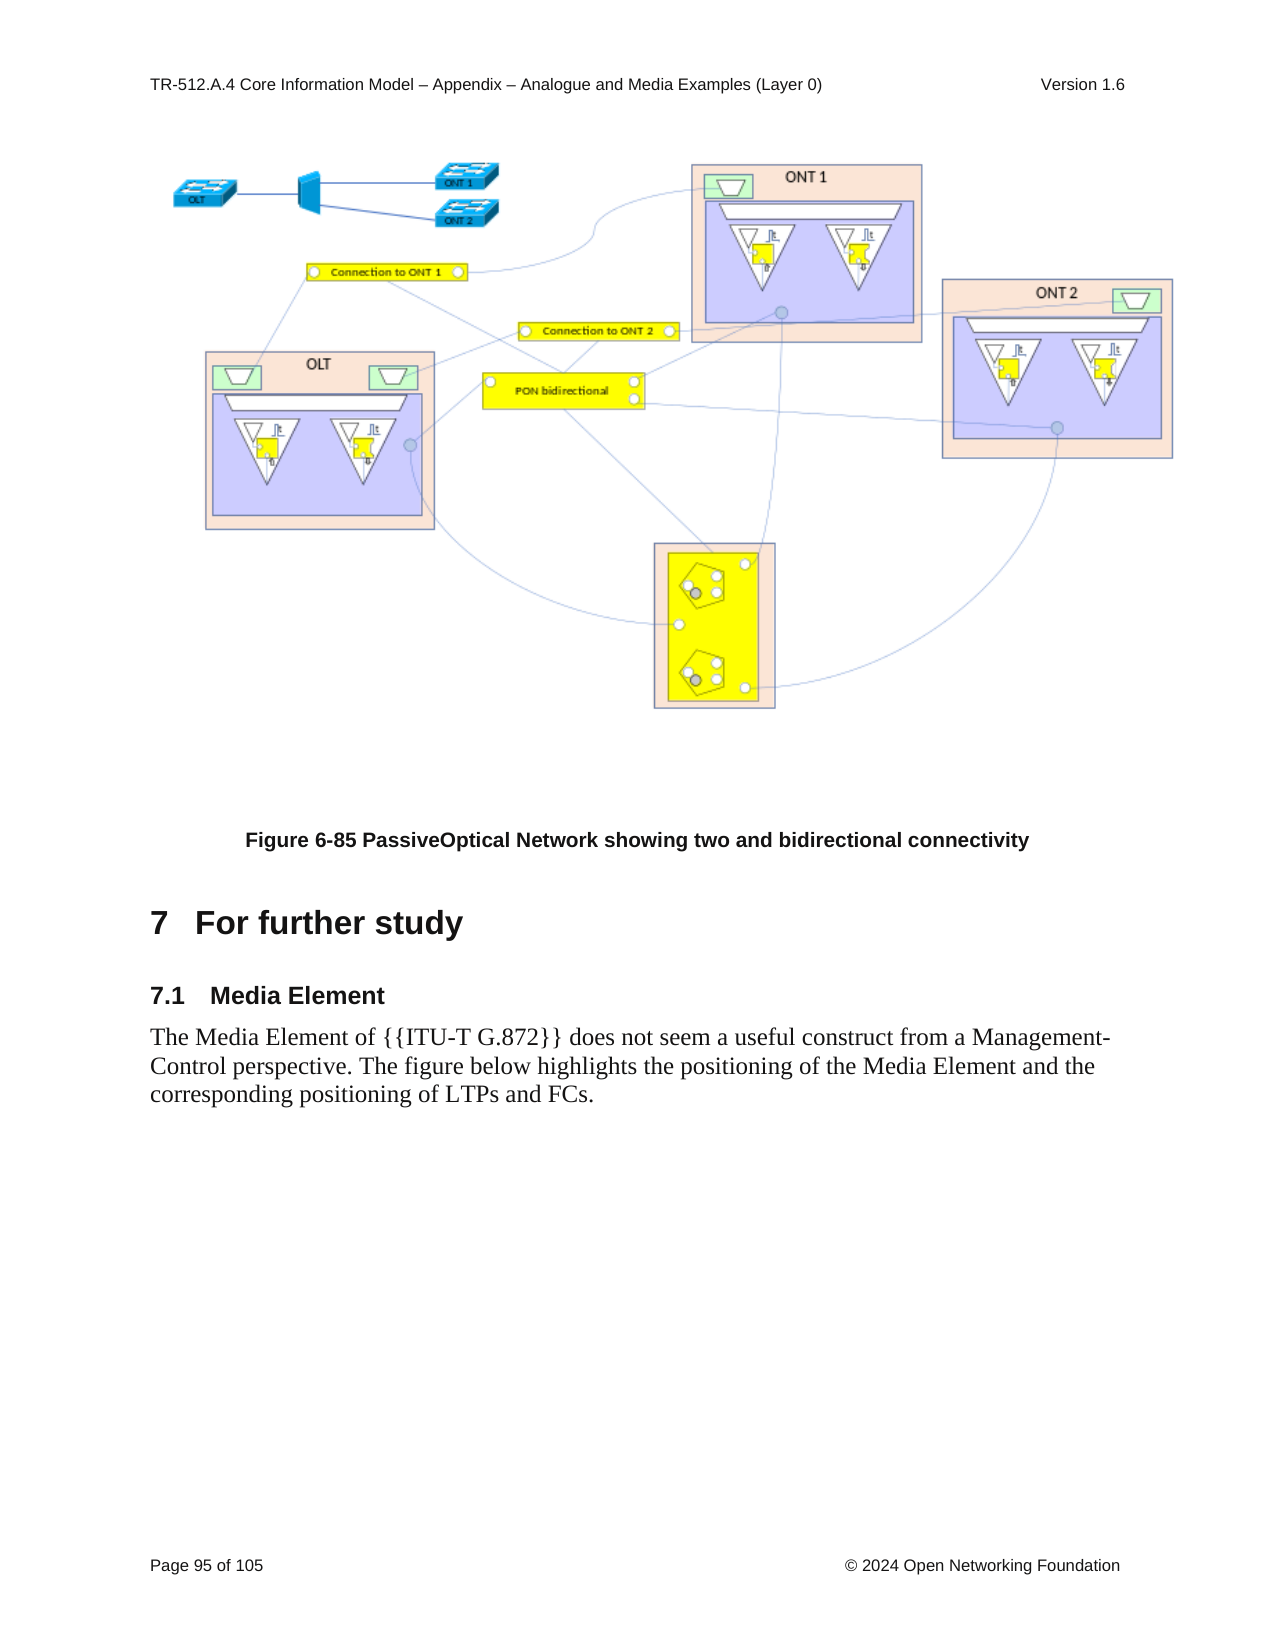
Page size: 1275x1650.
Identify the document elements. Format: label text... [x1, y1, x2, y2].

subtitle Media Element [150, 981, 1125, 1009]
text The Media Element of {{ITU-T G.872}} does not seem a useful construct from a Management-Control perspective. The figure below highlights the positioning of the Media Element and the corresponding positioning of LTPs and FCs. [150, 1022, 1125, 1108]
subtitle For further study [150, 897, 1125, 943]
